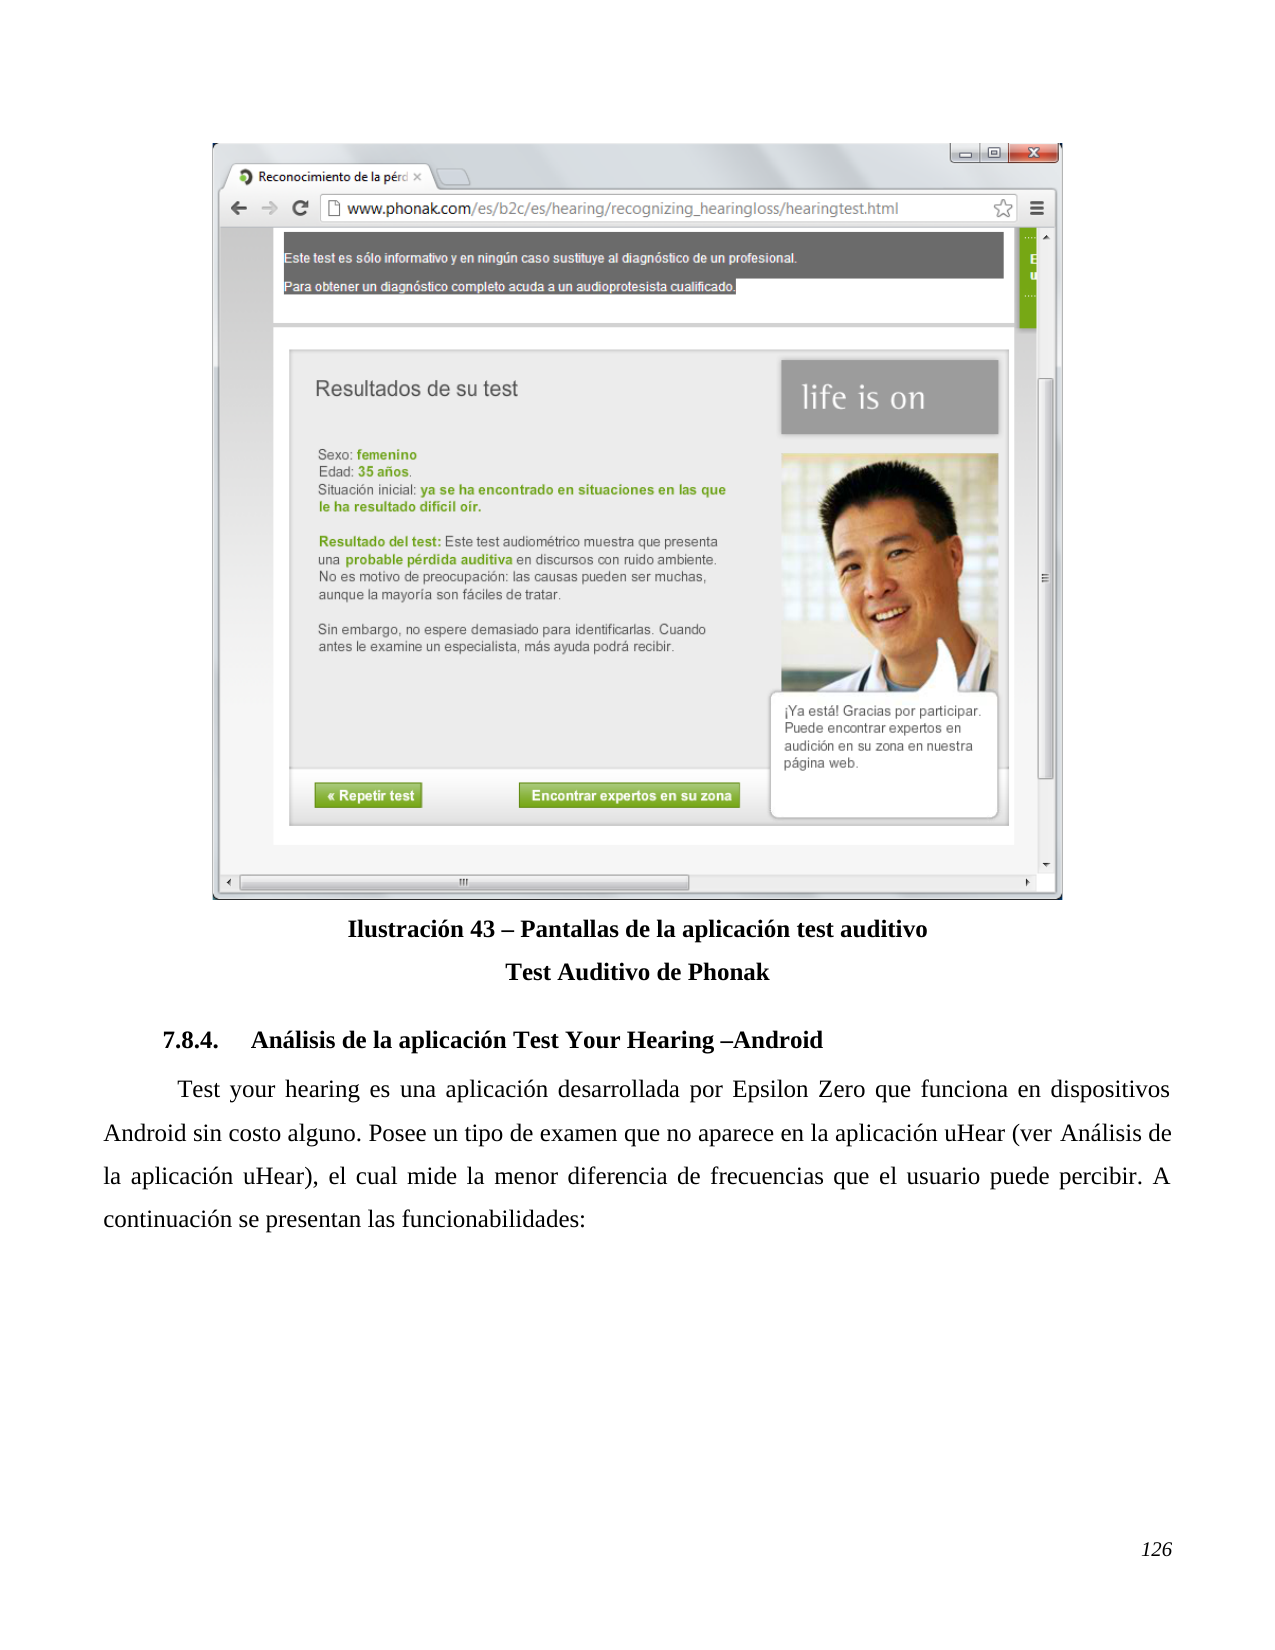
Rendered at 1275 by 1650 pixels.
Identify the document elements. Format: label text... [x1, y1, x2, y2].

text Ilustración 43 – Pantallas de la aplicación test auditivo Test Auditivo de Phonak [103, 914, 1172, 986]
text Análisis de la aplicación Test Your Hearing –Android [162, 1025, 1172, 1054]
text Test your hearing es una aplicación desarrollada por Epsilon Zero que funciona en dispositivos Android sin costo alguno. Posee un tipo de examen que no aparece en la aplicación uHear (ver Análisis de la aplicación uHear), el cual mide la menor diferencia de frecuencias que el usuario puede percibir. A continuación se presentan las funcionabilidades: [103, 1074, 1172, 1233]
picture [212, 143, 1063, 900]
